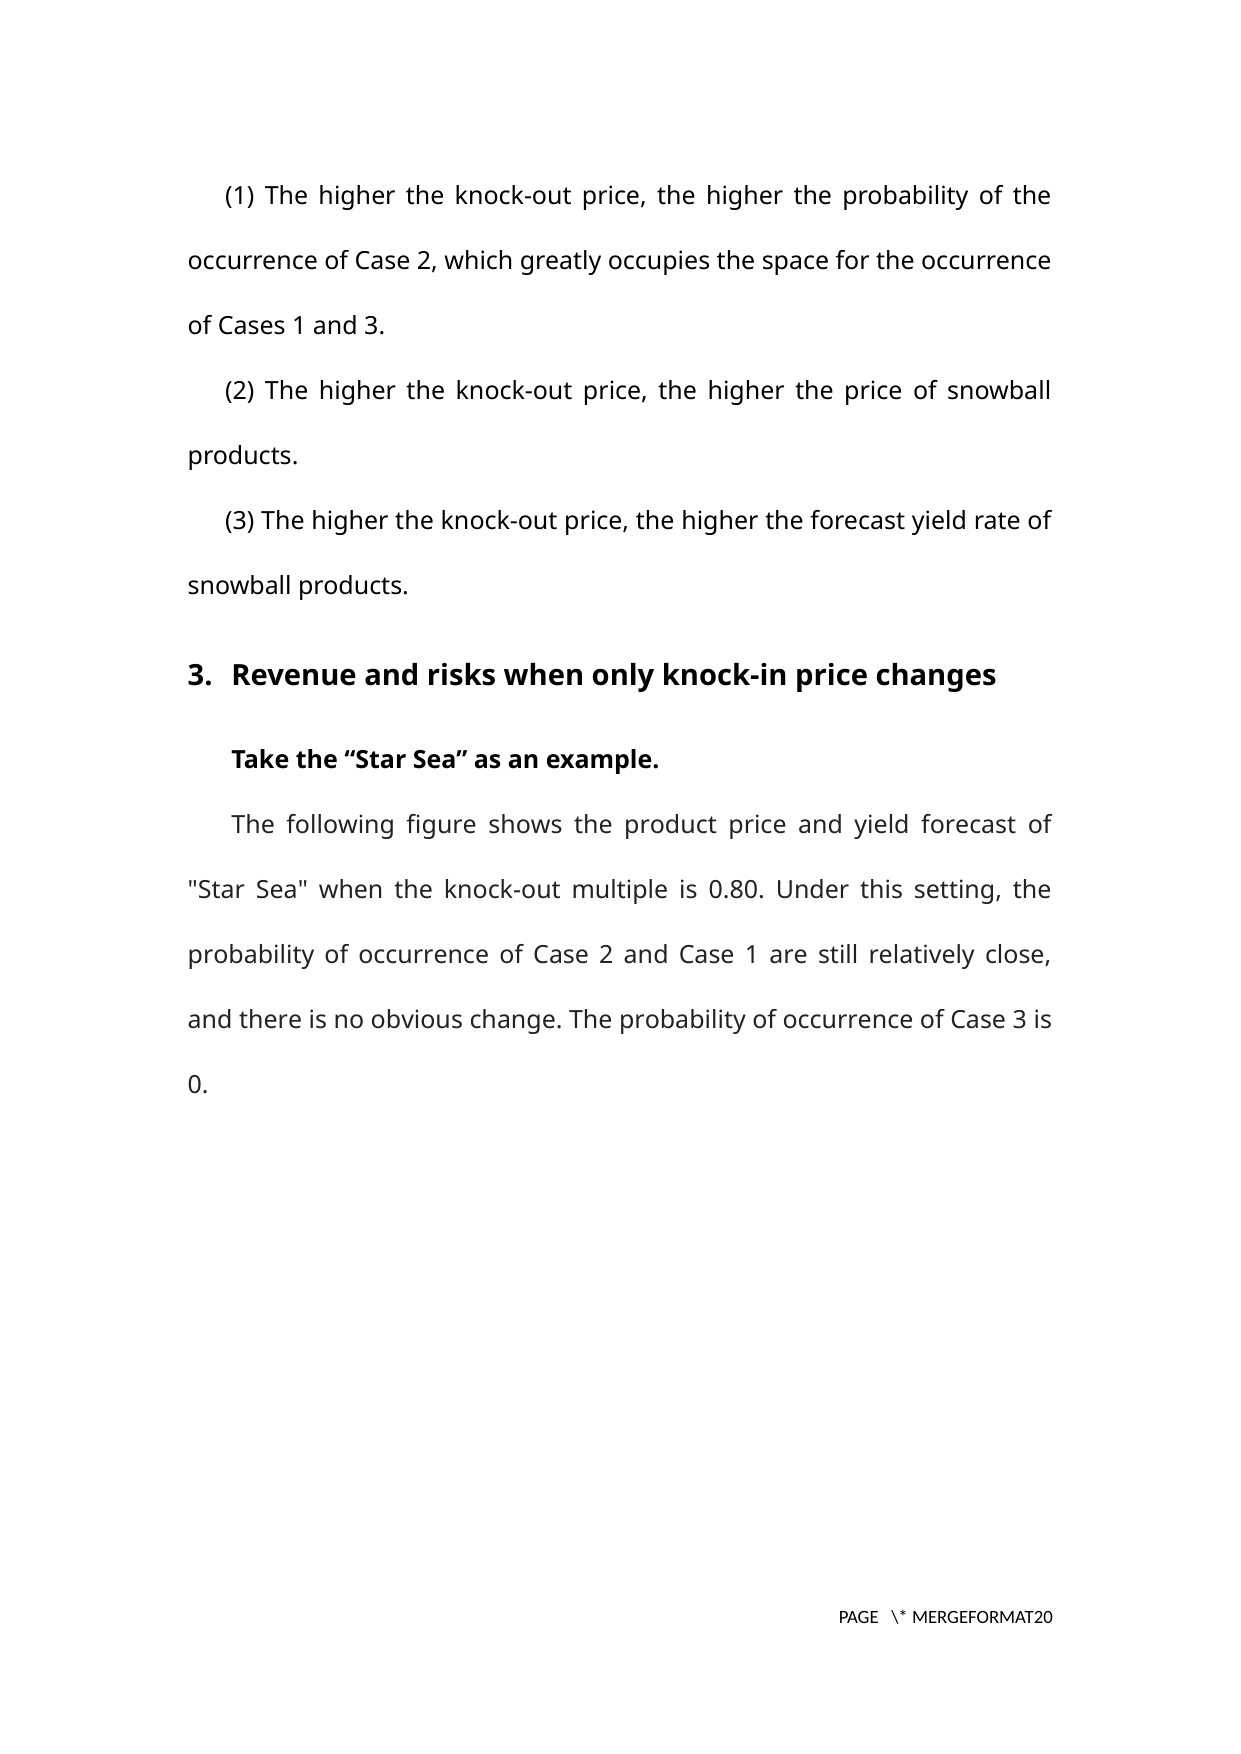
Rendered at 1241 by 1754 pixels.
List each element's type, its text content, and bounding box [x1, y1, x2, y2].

text (3) The higher the knock-out price, the higher the forecast yield rate of snowball products. [187, 487, 1053, 617]
text Take the “Star Sea” as an example. [187, 726, 1053, 791]
text The following figure shows the product price and yield forecast of "Star Sea" when the knock-out multiple is 0.80. Under this setting, the probability of occurrence of Case 2 and Case 1 are still relatively close, and there is no obvious change. The probability of occurrence of Case 3 is 0. [187, 791, 1053, 1116]
text (2) The higher the knock-out price, the higher the price of snowball products. [187, 357, 1053, 487]
subtitle Revenue and risks when only knock-in price changes [187, 642, 1053, 707]
text (1) The higher the knock-out price, the higher the probability of the occurrence of Case 2, which greatly occupies the space for the occurrence of Cases 1 and 3. [187, 162, 1053, 357]
